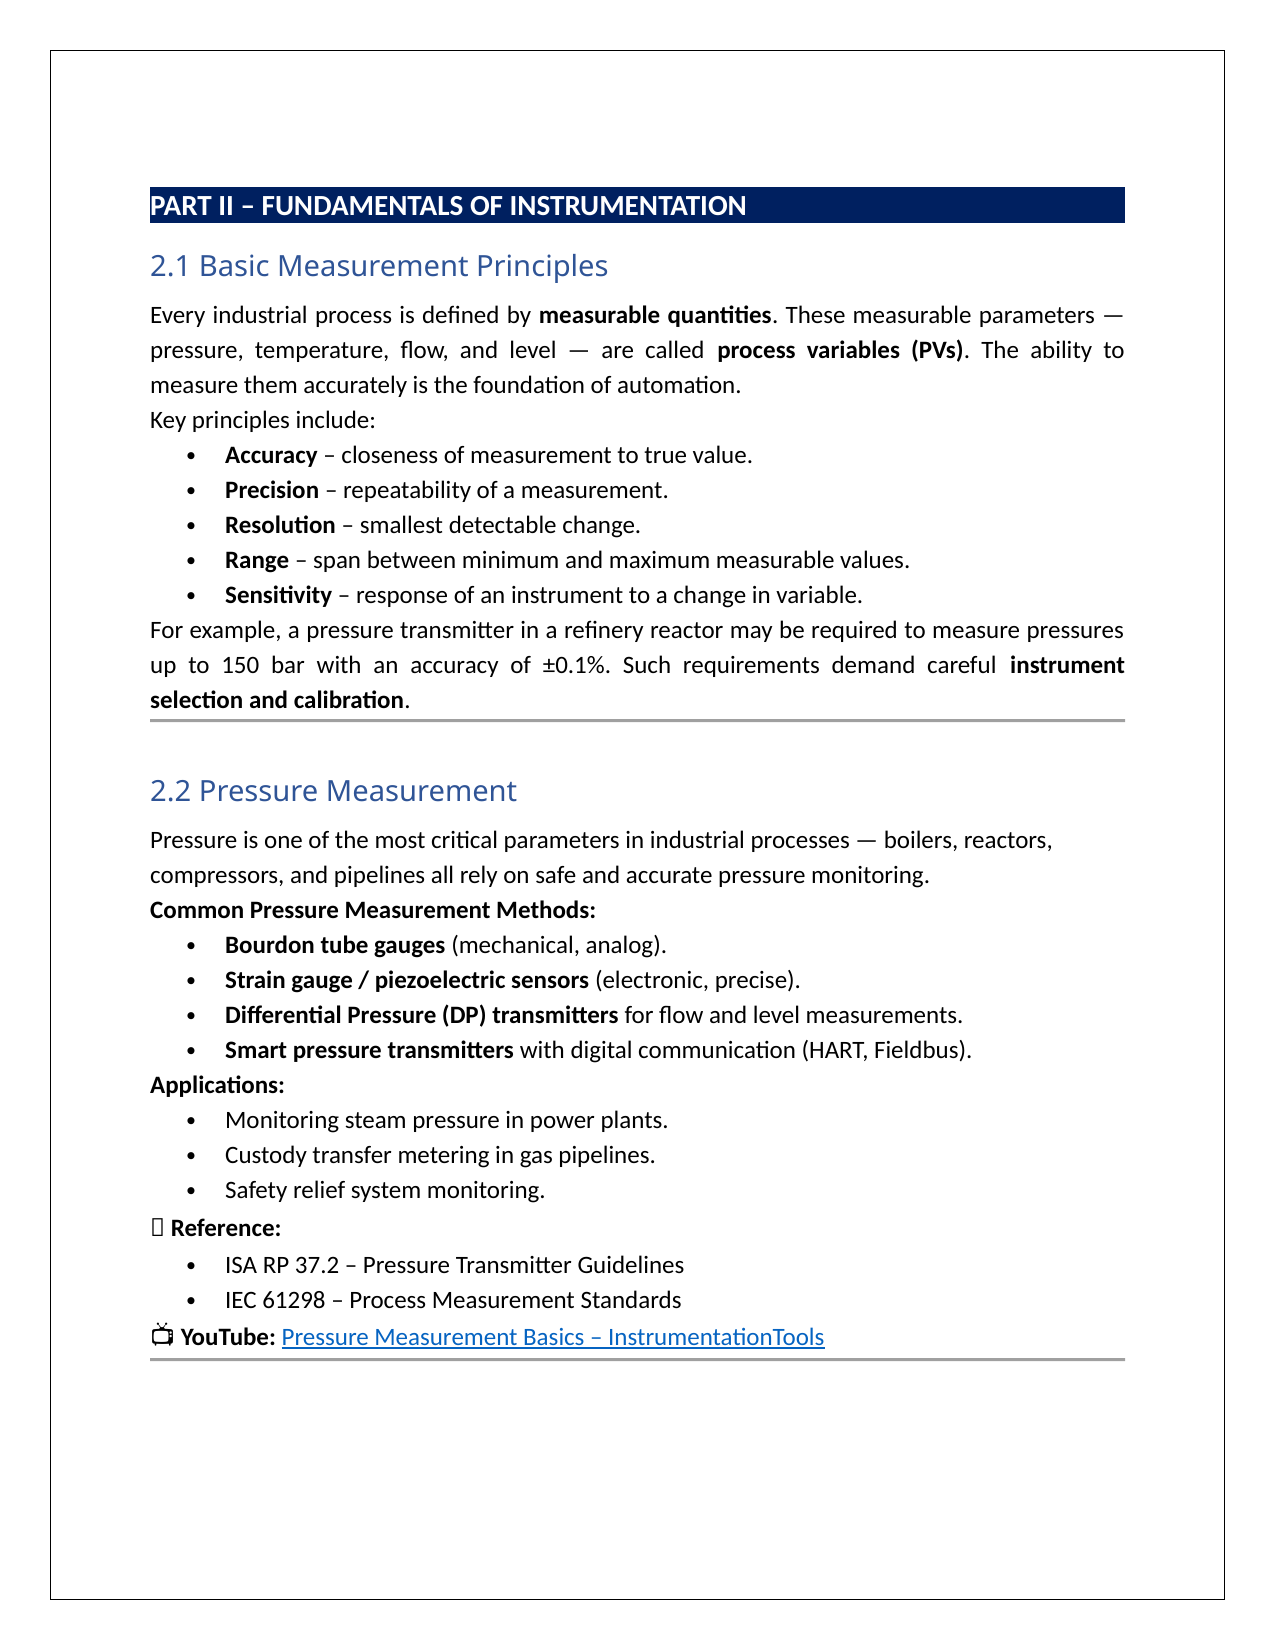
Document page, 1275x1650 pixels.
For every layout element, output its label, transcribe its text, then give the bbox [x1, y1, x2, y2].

list Differential Pressure (DP) transmitters for flow and level measurements. [187, 1000, 1125, 1030]
list Range – span between minimum and maximum measurable values. [187, 544, 1125, 574]
subtitle 2.2 Pressure Measurement [150, 771, 1125, 810]
list Smart pressure transmitters with digital communication (HART, Fieldbus). [187, 1035, 1125, 1065]
text Applications: [150, 1070, 1125, 1100]
text For example, a pressure transmitter in a refinery reactor may be required to measure pressures up to 150 bar with an accuracy of ±0.1%. Such requirements demand careful instrument selection and calibration. [150, 614, 1125, 714]
list ISA RP 37.2 – Pressure Transmitter Guidelines [187, 1249, 1125, 1279]
list Resolution – smallest detectable change. [187, 509, 1125, 539]
list Bourdon tube gauges (mechanical, analog). [187, 930, 1125, 960]
subtitle PART II – FUNDAMENTALS OF INSTRUMENTATION [150, 187, 1125, 223]
list Monitoring steam pressure in power plants. [187, 1105, 1125, 1135]
list Custody transfer metering in gas pipelines. [187, 1140, 1125, 1170]
list Accuracy – closeness of measurement to true value. [187, 439, 1125, 469]
text Every industrial process is defined by measurable quantities. These measurable parameters — pressure, temperature, flow, and level — are called process variables (PVs). The ability to measure them accurately is the foundation of automation. [150, 299, 1125, 399]
text 📺 YouTube: Pressure Measurement Basics – InstrumentationTools [150, 1319, 1125, 1353]
list Sensitivity – response of an instrument to a change in variable. [187, 579, 1125, 609]
subtitle 2.1 Basic Measurement Principles [150, 245, 1125, 285]
list Strain gauge / piezoelectric sensors (electronic, precise). [187, 965, 1125, 995]
list Precision – repeatability of a measurement. [187, 474, 1125, 504]
text Common Pressure Measurement Methods: [150, 895, 1125, 925]
text Key principles include: [150, 404, 1125, 434]
text 🔗 Reference: [150, 1210, 1125, 1244]
list IEC 61298 – Process Measurement Standards [187, 1284, 1125, 1314]
list Safety relief system monitoring. [187, 1175, 1125, 1205]
text Pressure is one of the most critical parameters in industrial processes — boilers, reactors, compressors, and pipelines all rely on safe and accurate pressure monitoring. [150, 825, 1125, 890]
